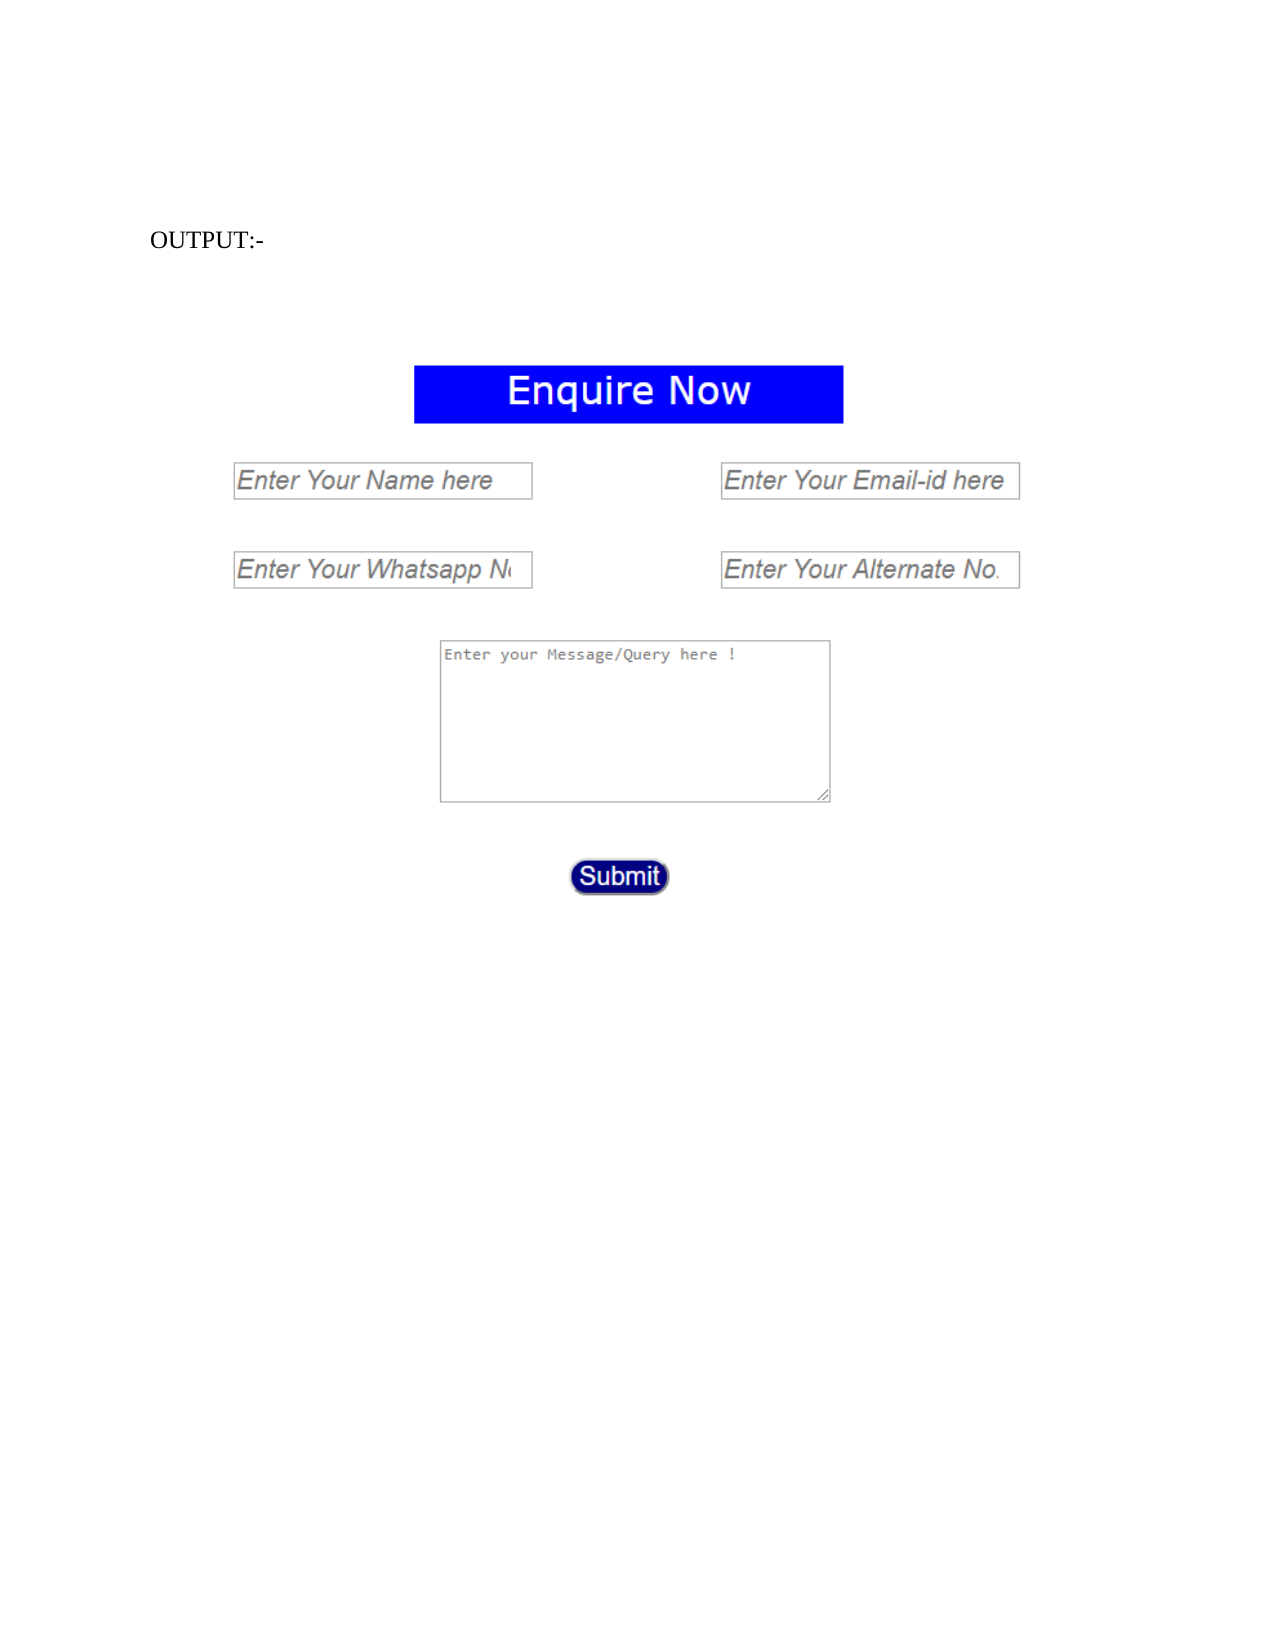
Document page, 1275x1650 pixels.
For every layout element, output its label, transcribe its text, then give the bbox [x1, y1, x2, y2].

picture [150, 278, 1126, 902]
text OUTPUT:- [150, 225, 1125, 254]
